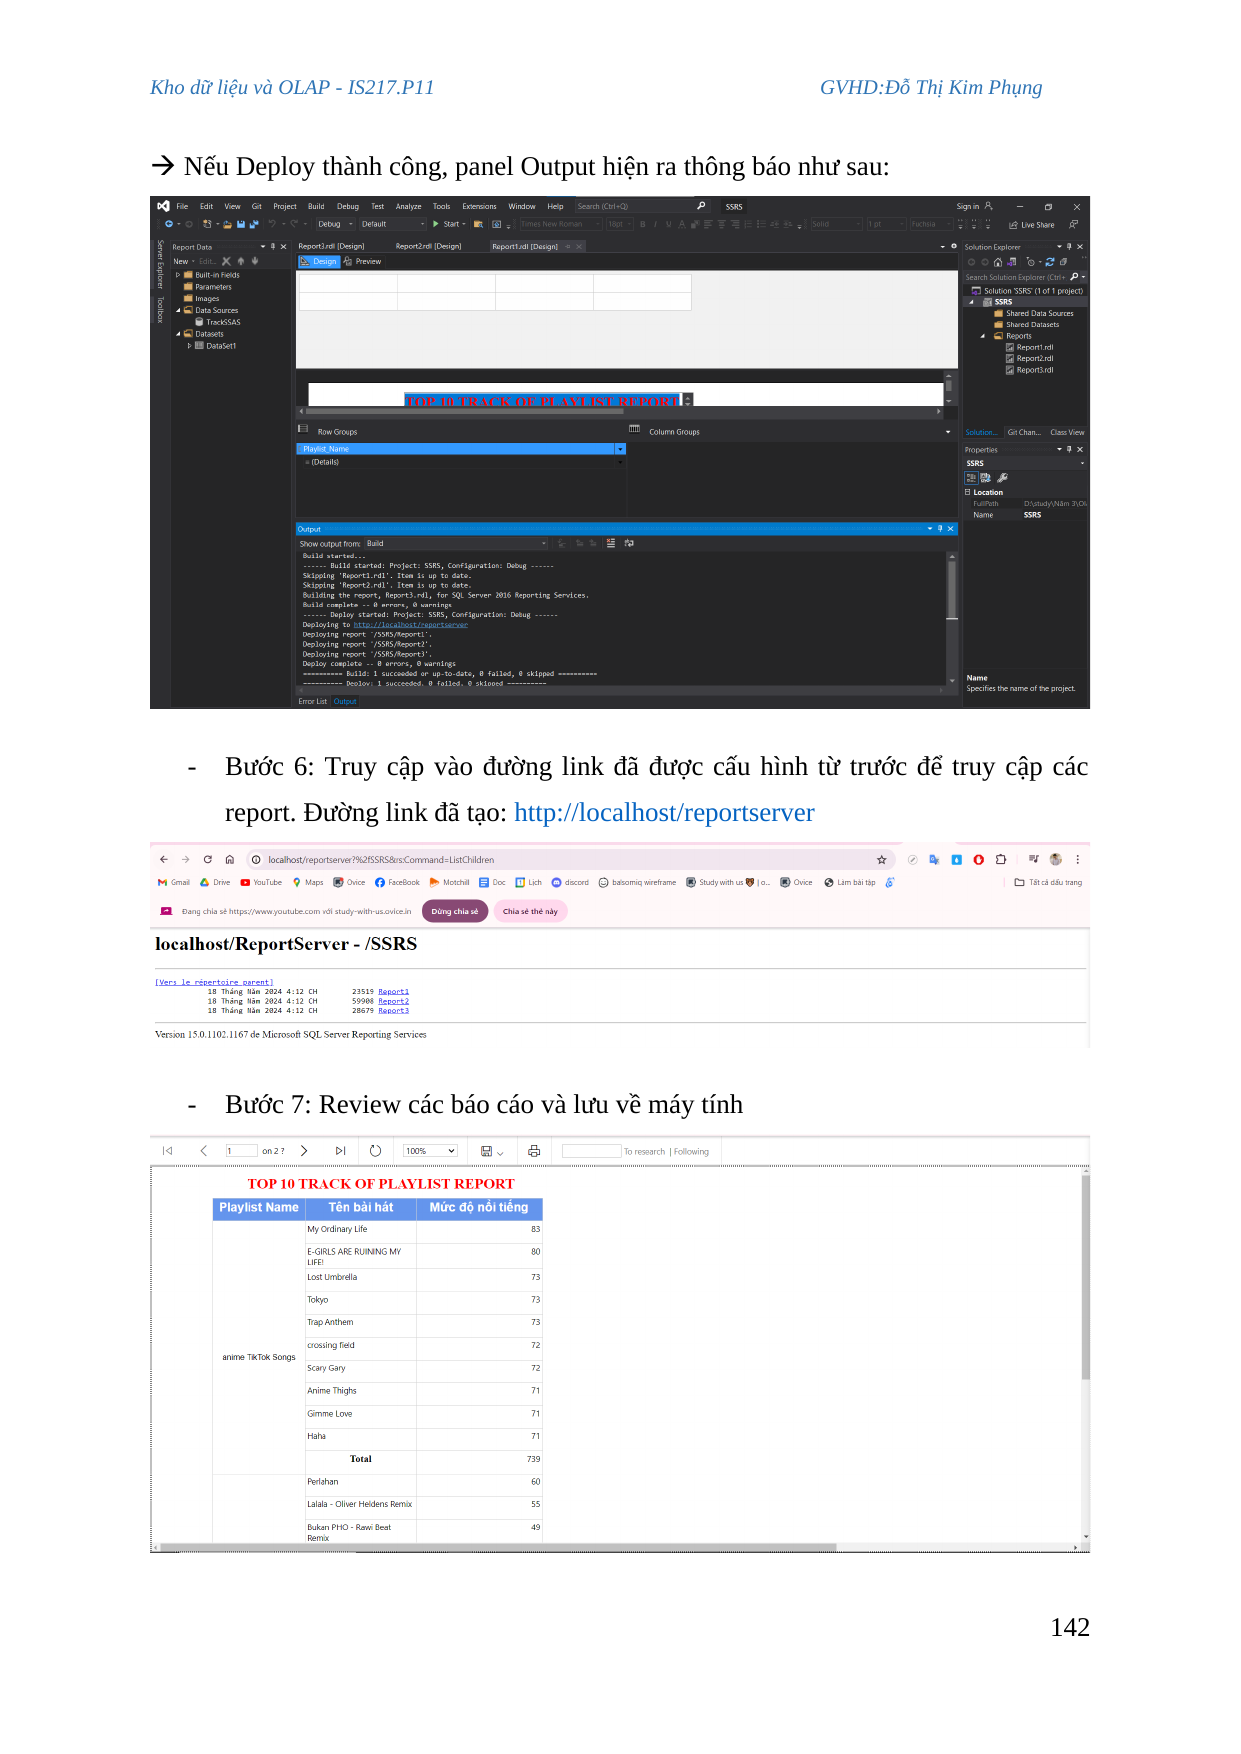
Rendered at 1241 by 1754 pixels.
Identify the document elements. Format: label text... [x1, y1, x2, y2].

text Nếu Deploy thành công, panel Output hiện ra thông báo như sau: [150, 150, 1090, 181]
list Bước 6: Truy cập vào đường link đã được cấu hình từ trước để truy cập các report. Đường link đã tạo: http://localhost/reportserver [187, 749, 1090, 827]
list Bước 7: Review các báo cáo và lưu về máy tính [187, 1088, 1090, 1119]
picture [150, 842, 1091, 1048]
picture [150, 196, 1091, 709]
picture [150, 1134, 1091, 1553]
